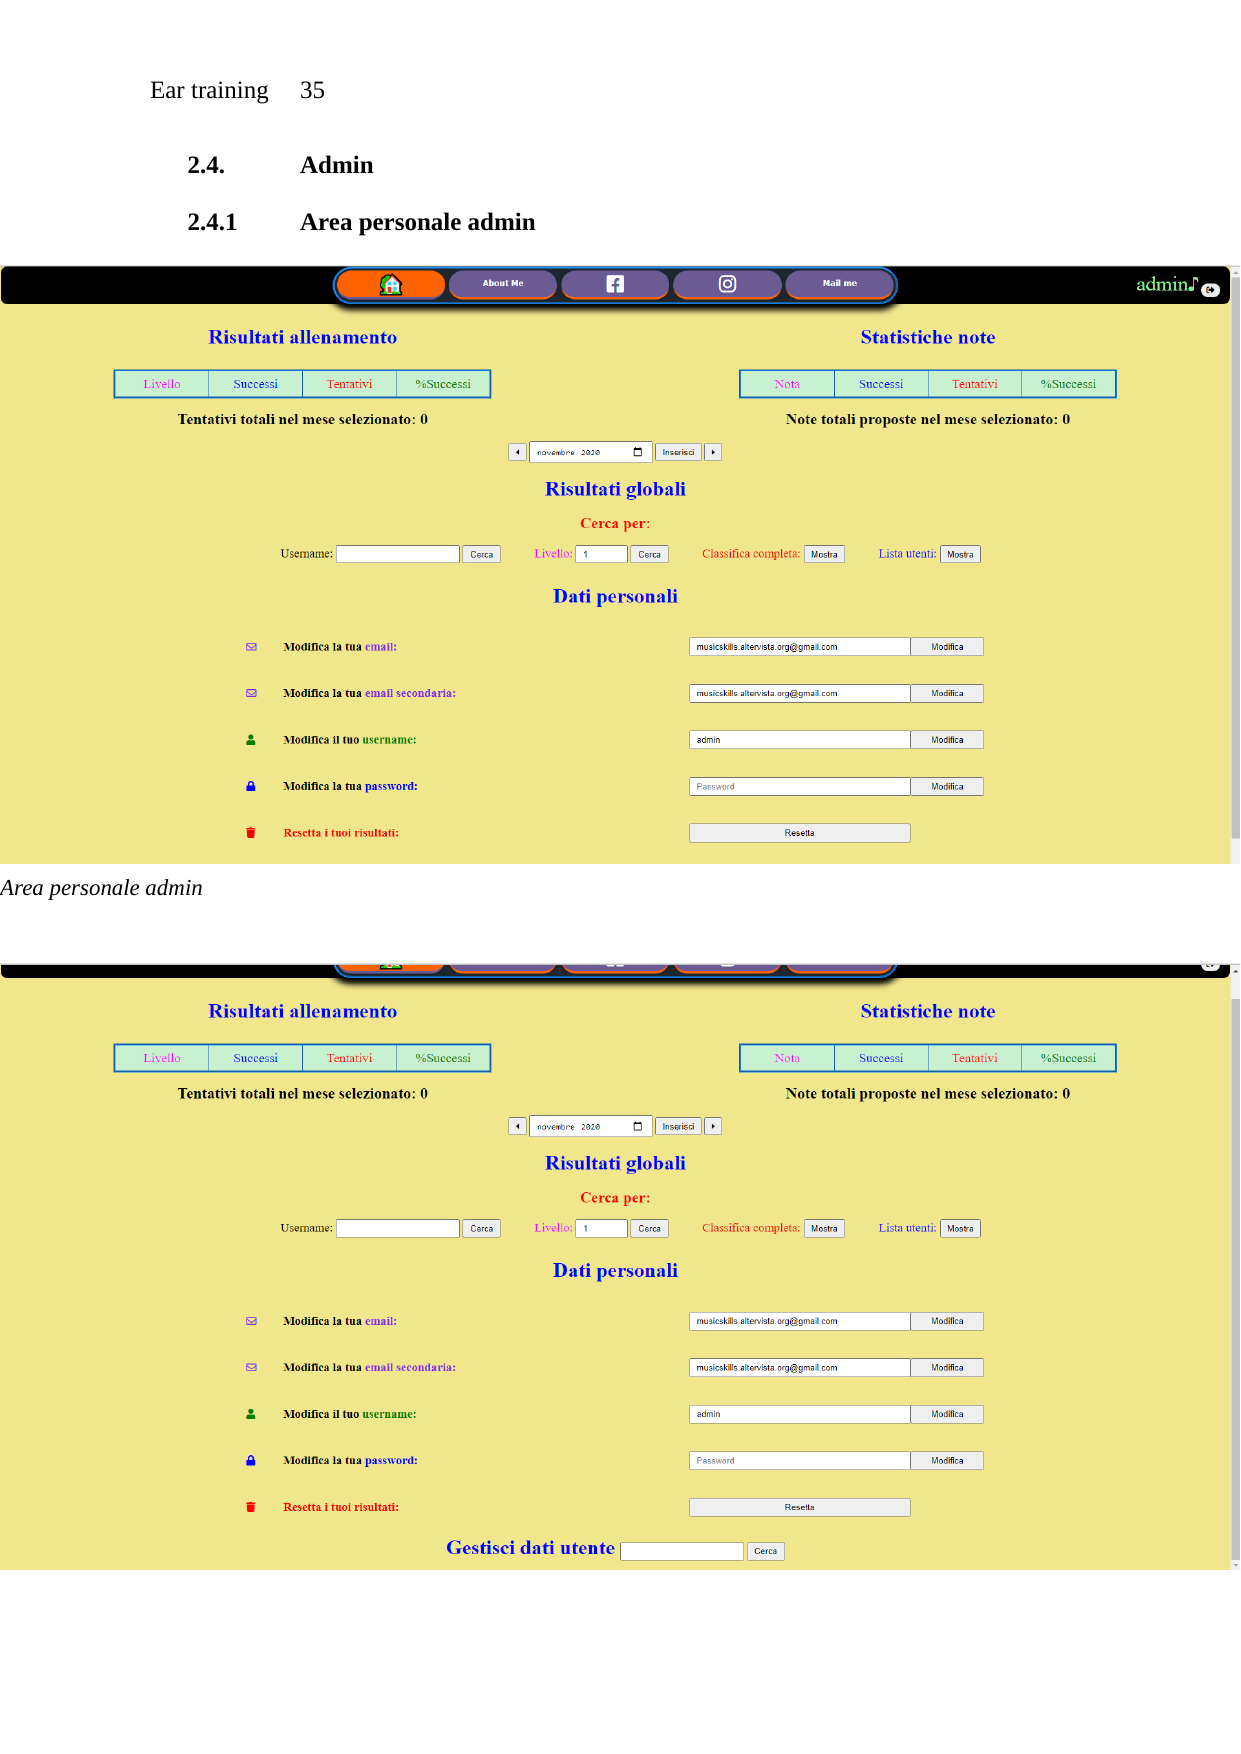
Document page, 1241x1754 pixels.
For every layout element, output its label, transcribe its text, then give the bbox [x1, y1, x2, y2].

subtitle Area personale admin [187, 207, 1090, 236]
subtitle Admin [187, 150, 1090, 179]
picture [0, 963, 1241, 1570]
picture [0, 265, 1241, 864]
